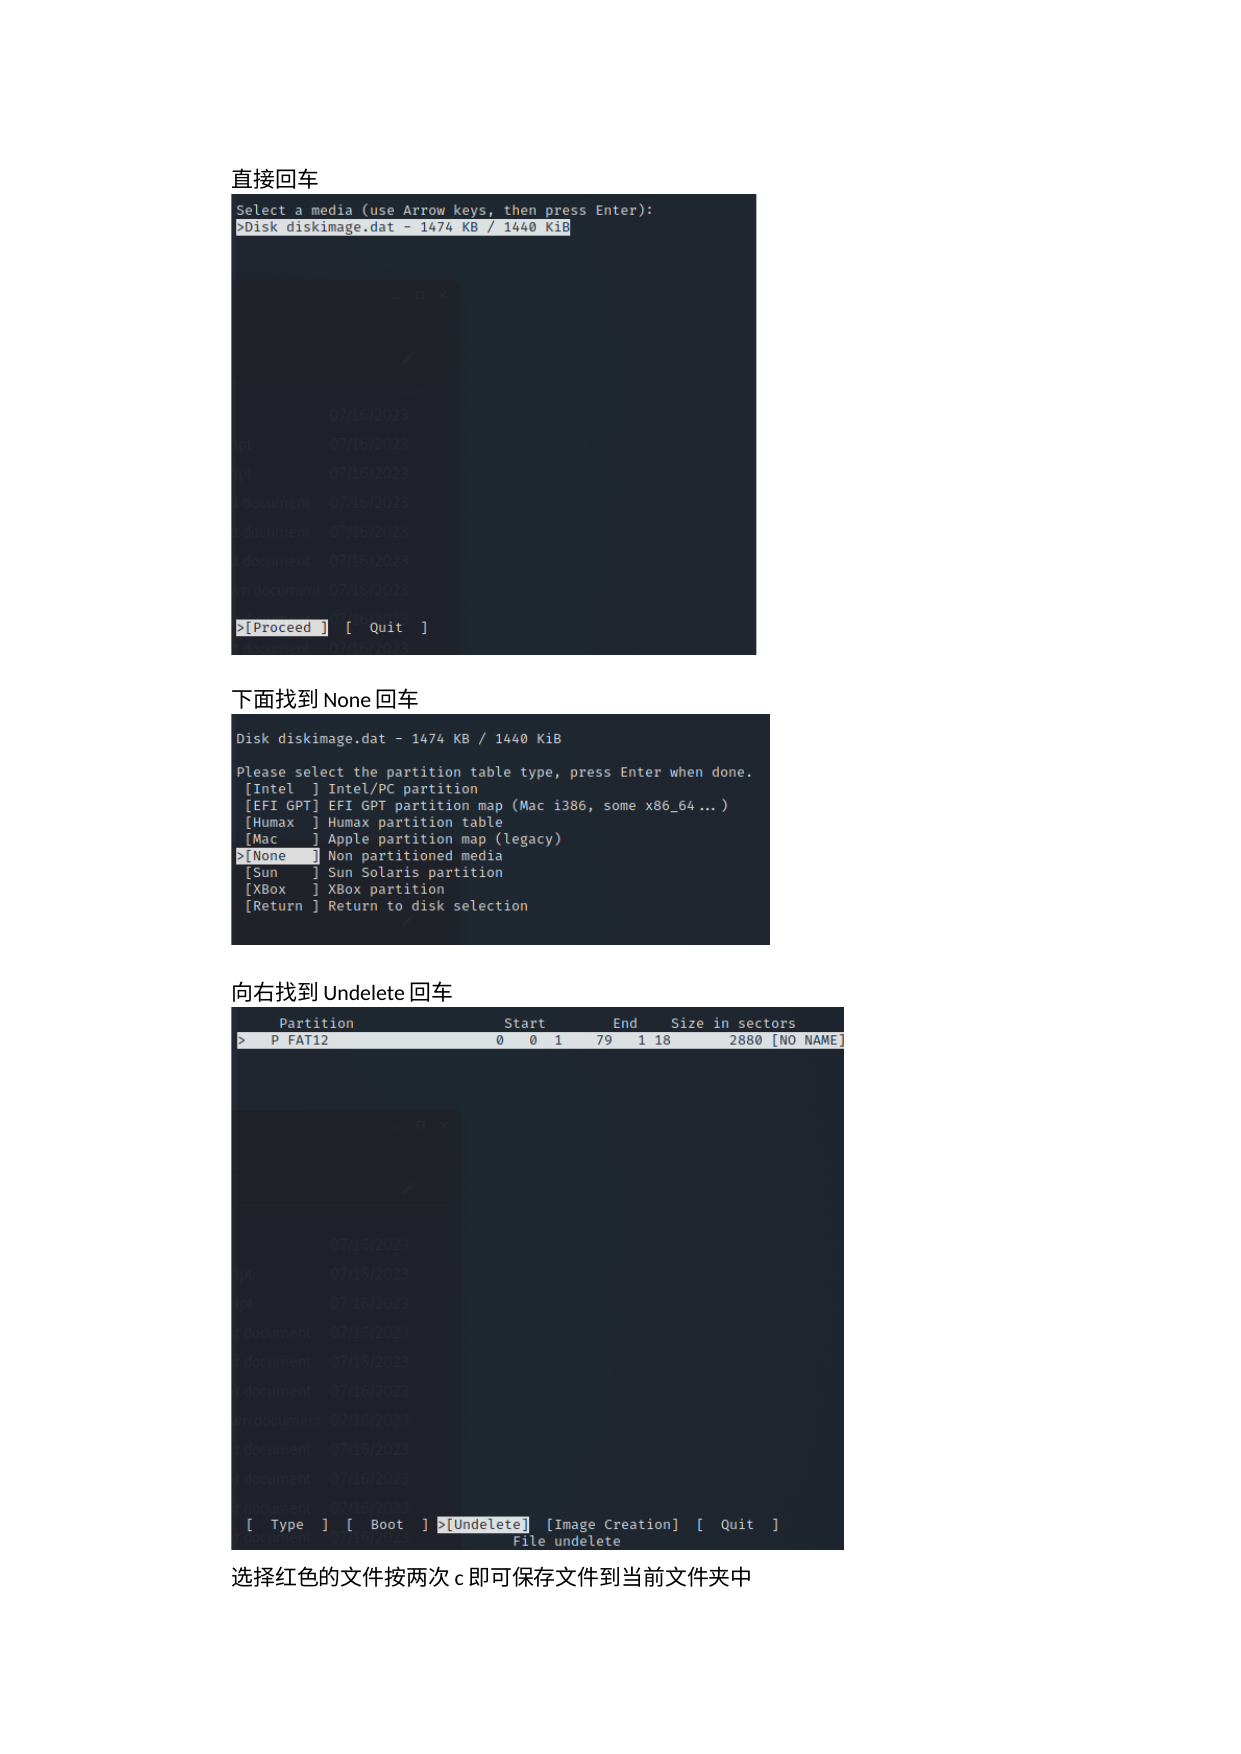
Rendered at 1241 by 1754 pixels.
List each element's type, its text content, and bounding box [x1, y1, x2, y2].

picture [231, 194, 757, 655]
picture [231, 714, 770, 945]
list 直接回车 [187, 162, 1053, 194]
list 下面找到None回车 [187, 682, 1053, 714]
list 选择红色的文件按两次c即可保存文件到当前文件夹中 [187, 1559, 1053, 1592]
picture [231, 1007, 844, 1550]
list 向右找到Undelete回车 [187, 974, 1053, 1007]
